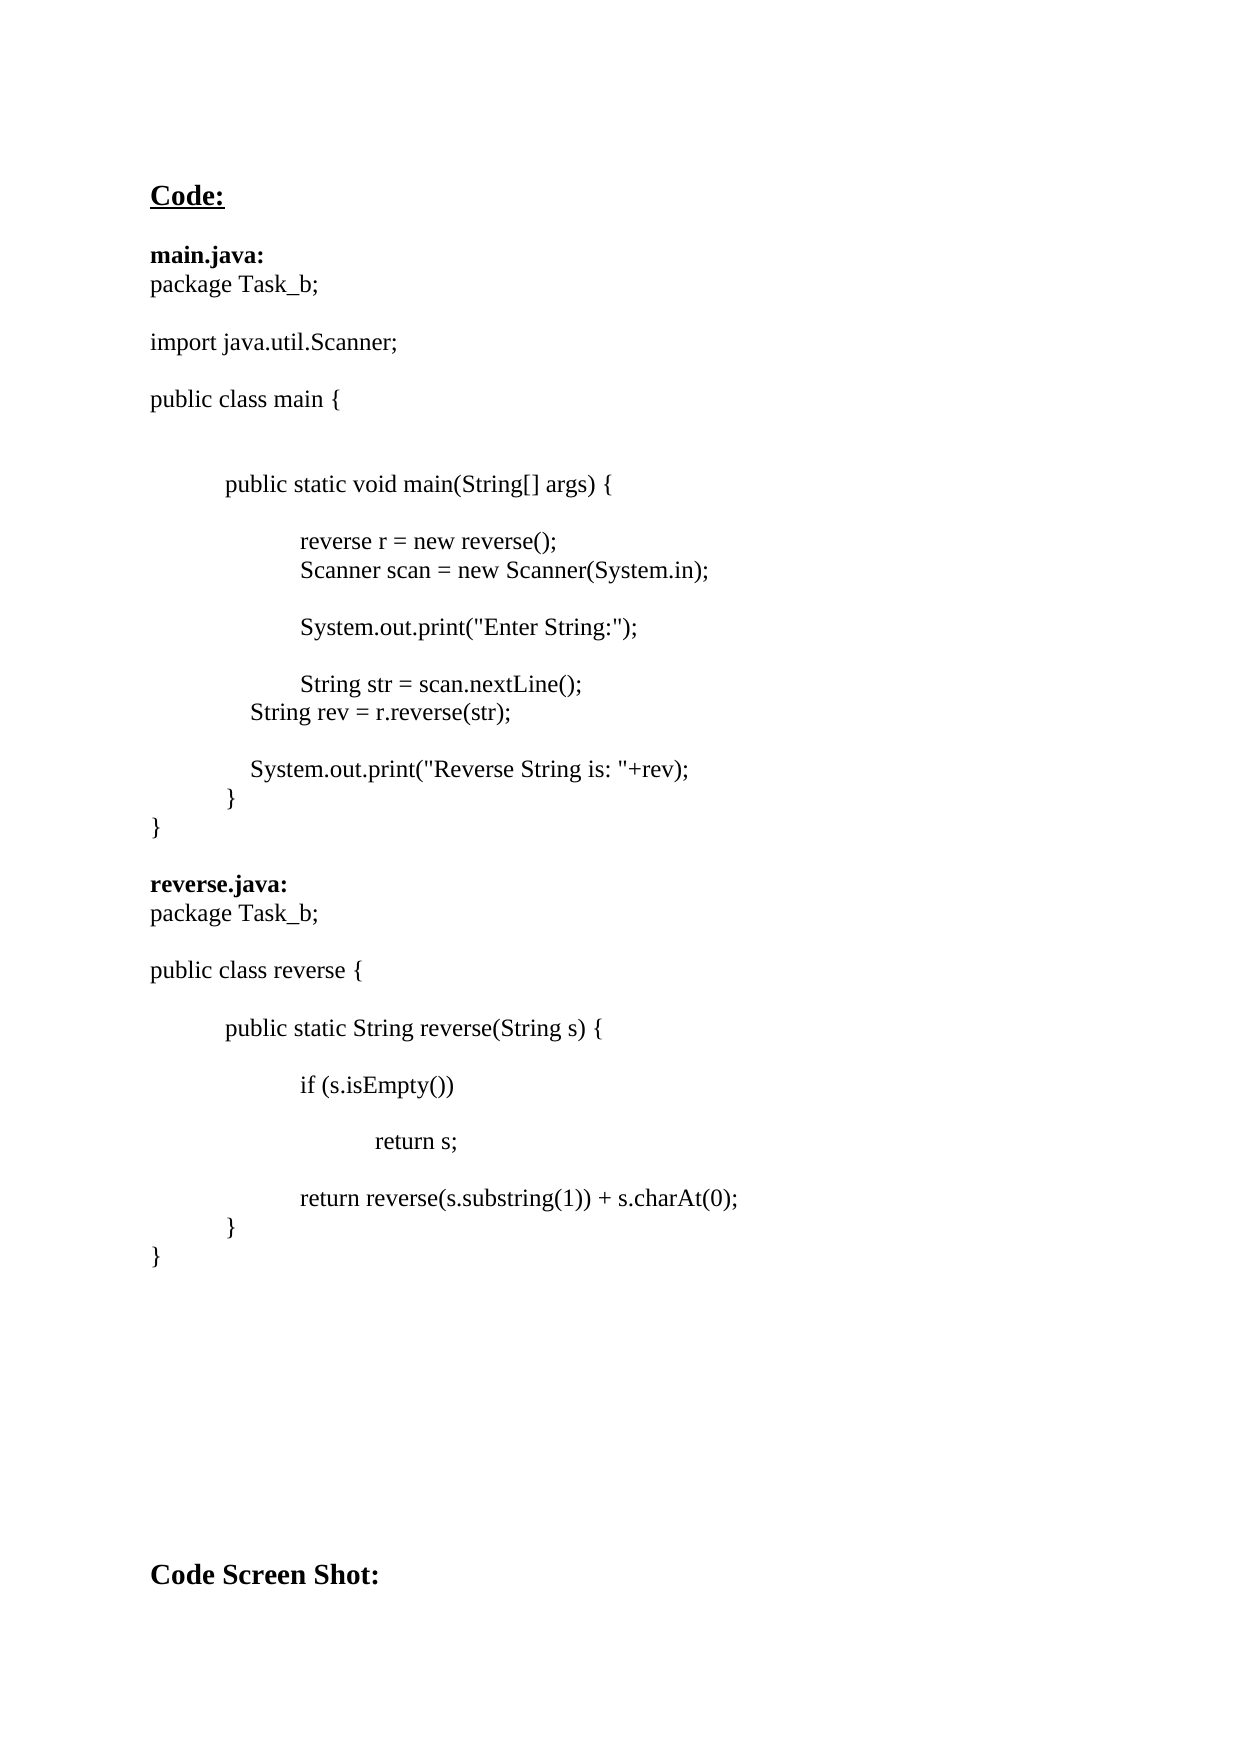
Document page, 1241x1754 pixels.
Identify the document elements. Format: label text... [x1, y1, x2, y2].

text Code Screen Shot: [150, 1557, 1090, 1591]
text public static String reverse(String s) { [150, 1013, 1090, 1042]
text } [150, 812, 1090, 840]
text System.out.print("Enter String:"); [150, 612, 1090, 641]
text public class main { [150, 384, 1090, 413]
text return s; [150, 1126, 1090, 1155]
text public class reverse { [150, 955, 1090, 984]
text String str = scan.nextLine(); [150, 669, 1090, 697]
text System.out.print("Reverse String is: "+rev); [150, 754, 1090, 783]
text return reverse(s.substring(1)) + s.charAt(0); [150, 1183, 1090, 1212]
text main.java: [150, 240, 1090, 269]
text reverse.java: [150, 869, 1090, 898]
text } [150, 1241, 1090, 1269]
text } [150, 1212, 1090, 1241]
text public static void main(String[] args) { [150, 469, 1090, 498]
text package Task_b; [150, 269, 1090, 298]
text import java.util.Scanner; [150, 327, 1090, 355]
text } [150, 783, 1090, 812]
text Code: [150, 178, 1090, 212]
text String rev = r.reverse(str); [150, 697, 1090, 726]
text package Task_b; [150, 898, 1090, 927]
text Scanner scan = new Scanner(System.in); [150, 555, 1090, 584]
text reverse r = new reverse(); [150, 526, 1090, 555]
text if (s.isEmpty()) [150, 1070, 1090, 1098]
